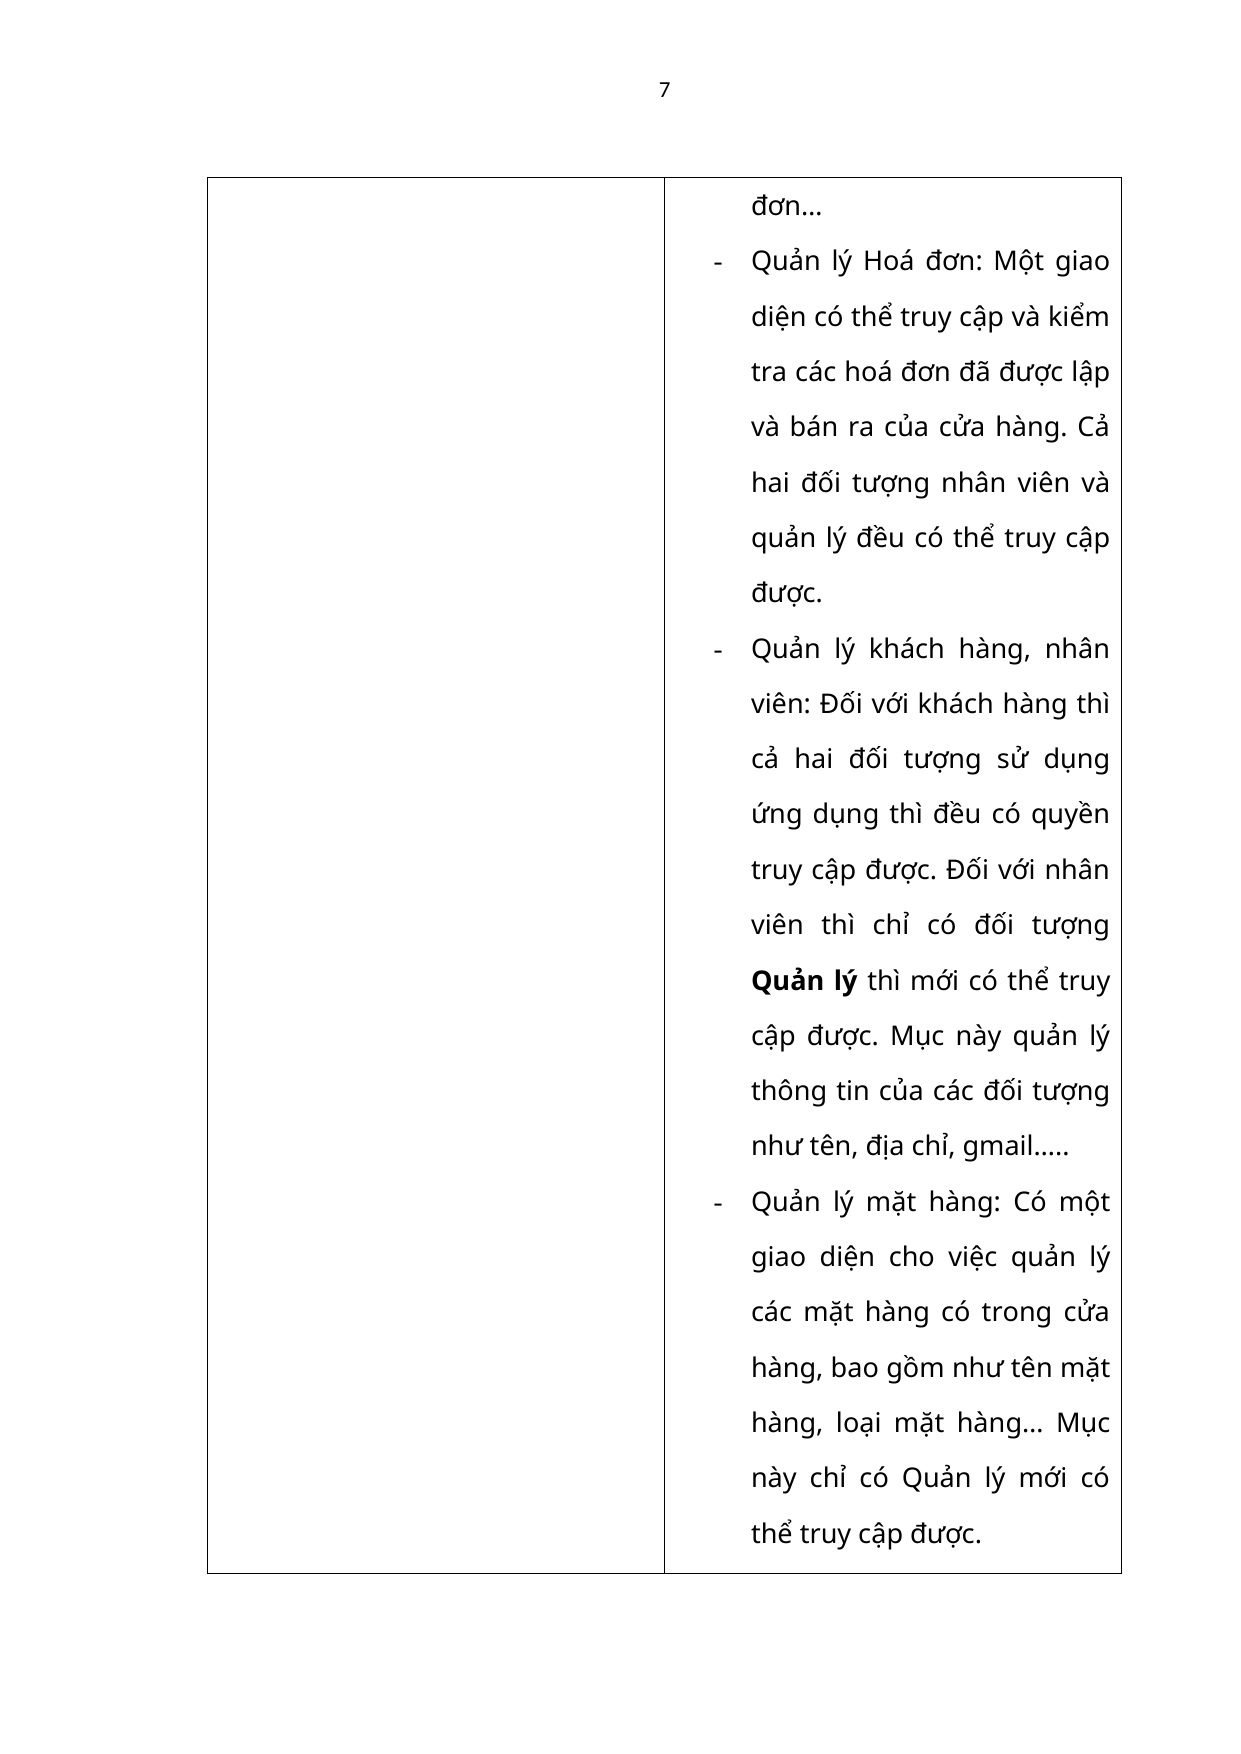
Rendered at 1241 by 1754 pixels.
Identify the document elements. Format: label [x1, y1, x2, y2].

table_cell [665, 178, 1121, 1572]
table_cell [208, 178, 664, 1572]
